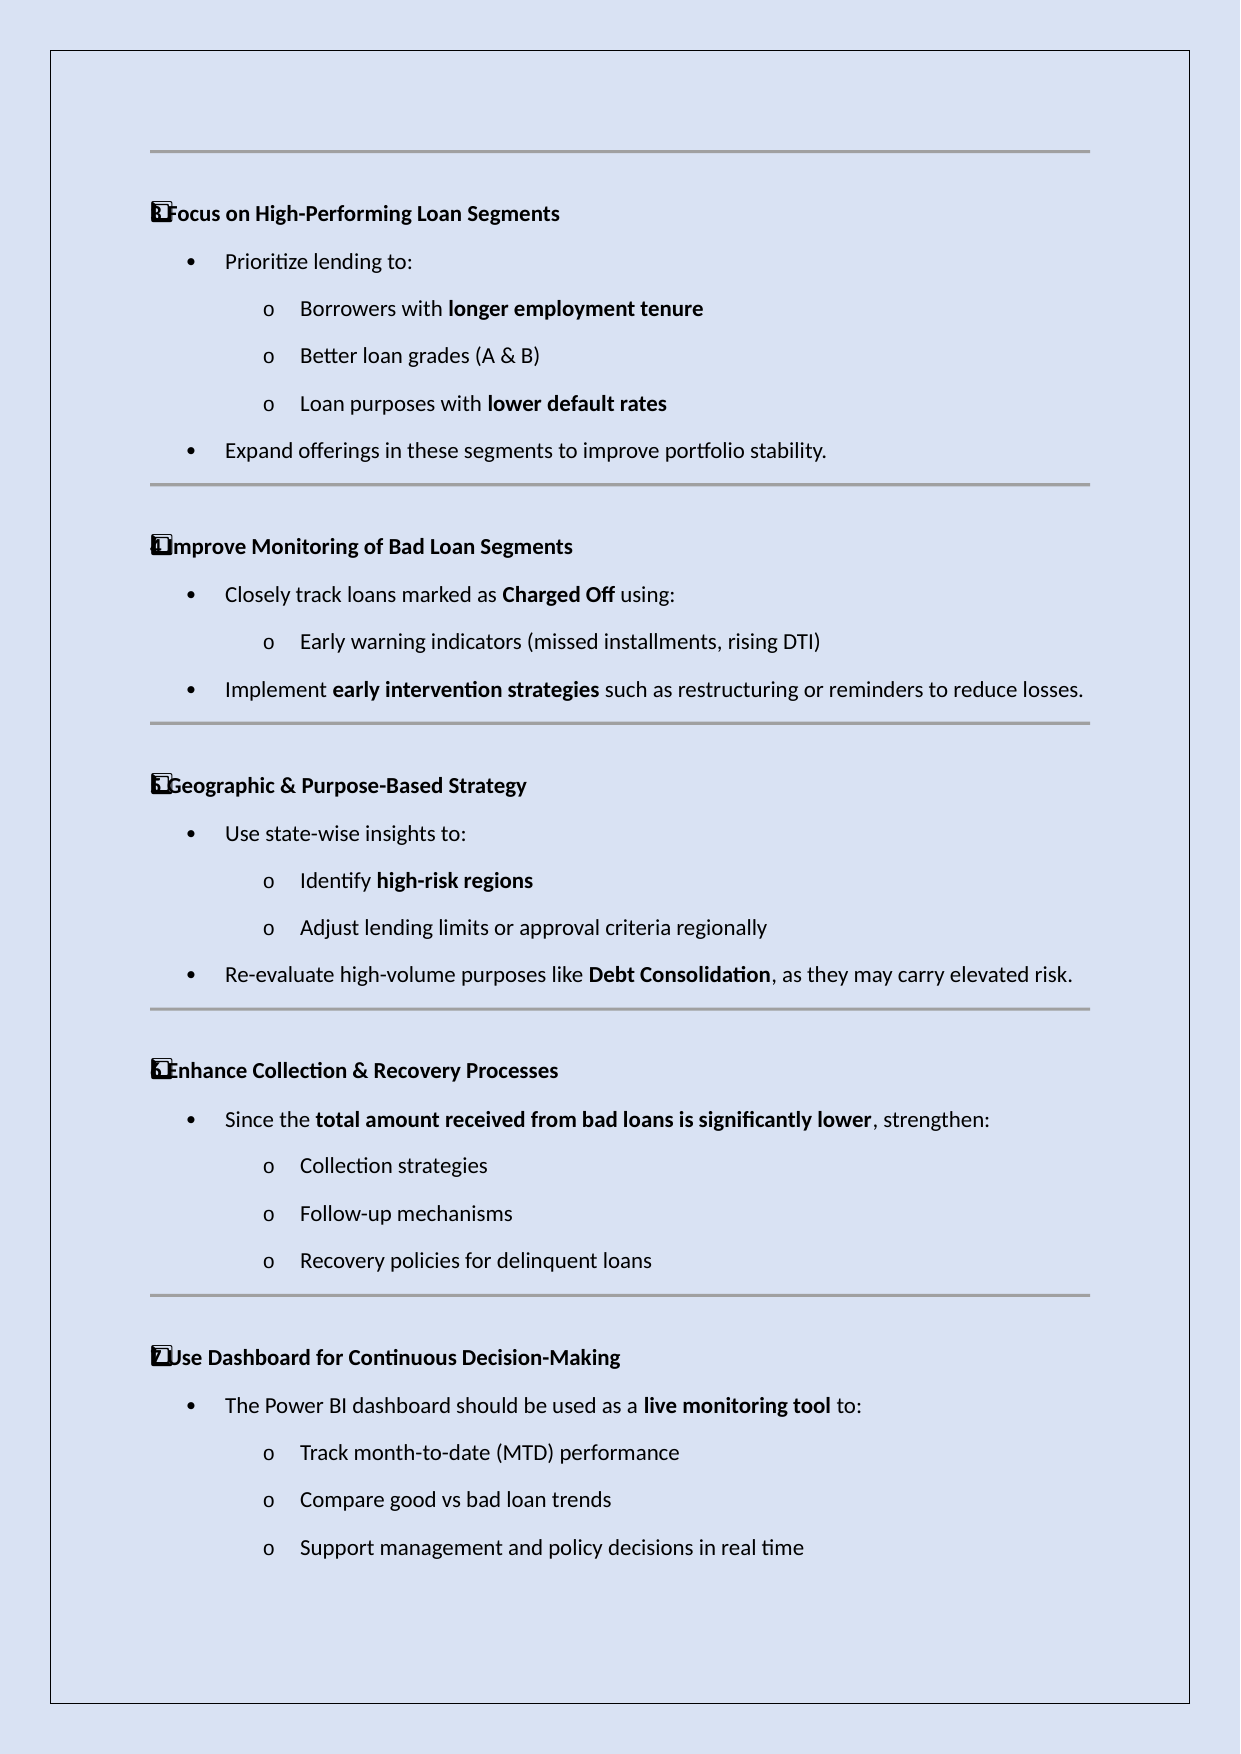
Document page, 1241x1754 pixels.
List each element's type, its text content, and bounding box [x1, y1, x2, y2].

list Since the total amount received from bad loans is significantly lower, strengthen: [187, 1105, 1090, 1133]
list Compare good vs bad loan trends [262, 1485, 1090, 1514]
list Borrowers with longer employment tenure [262, 294, 1090, 323]
text 4️⃣ Improve Monitoring of Bad Loan Segments [150, 530, 1090, 561]
list Recovery policies for delinquent loans [262, 1246, 1090, 1275]
list The Power BI dashboard should be used as a live monitoring tool to: [187, 1391, 1090, 1419]
list Early warning indicators (missed installments, rising DTI) [262, 627, 1090, 656]
list Re-evaluate high-volume purposes like Debt Consolidation, as they may carry elevated risk. [187, 961, 1090, 989]
list Implement early intervention strategies such as restructuring or reminders to reduce losses. [187, 675, 1090, 703]
list Identify high-risk regions [262, 866, 1090, 894]
list Collection strategies [262, 1152, 1090, 1180]
list Use state-wise insights to: [187, 819, 1090, 847]
list Adjust lending limits or approval criteria regionally [262, 913, 1090, 942]
list Support management and policy decisions in real time [262, 1533, 1090, 1561]
list Closely track loans marked as Charged Off using: [187, 581, 1090, 608]
text 7️⃣ Use Dashboard for Continuous Decision-Making [150, 1341, 1090, 1372]
list Expand offerings in these segments to improve portfolio stability. [187, 436, 1090, 464]
list Better loan grades (A & B) [262, 342, 1090, 370]
text 5️⃣ Geographic & Purpose-Based Strategy [150, 768, 1090, 800]
list Track month-to-date (MTD) performance [262, 1438, 1090, 1467]
text 3️⃣ Focus on High-Performing Loan Segments [150, 197, 1090, 228]
list Prioritize lending to: [187, 247, 1090, 275]
list Loan purposes with lower default rates [262, 389, 1090, 417]
list Follow-up mechanisms [262, 1199, 1090, 1228]
text 6️⃣ Enhance Collection & Recovery Processes [150, 1054, 1090, 1086]
